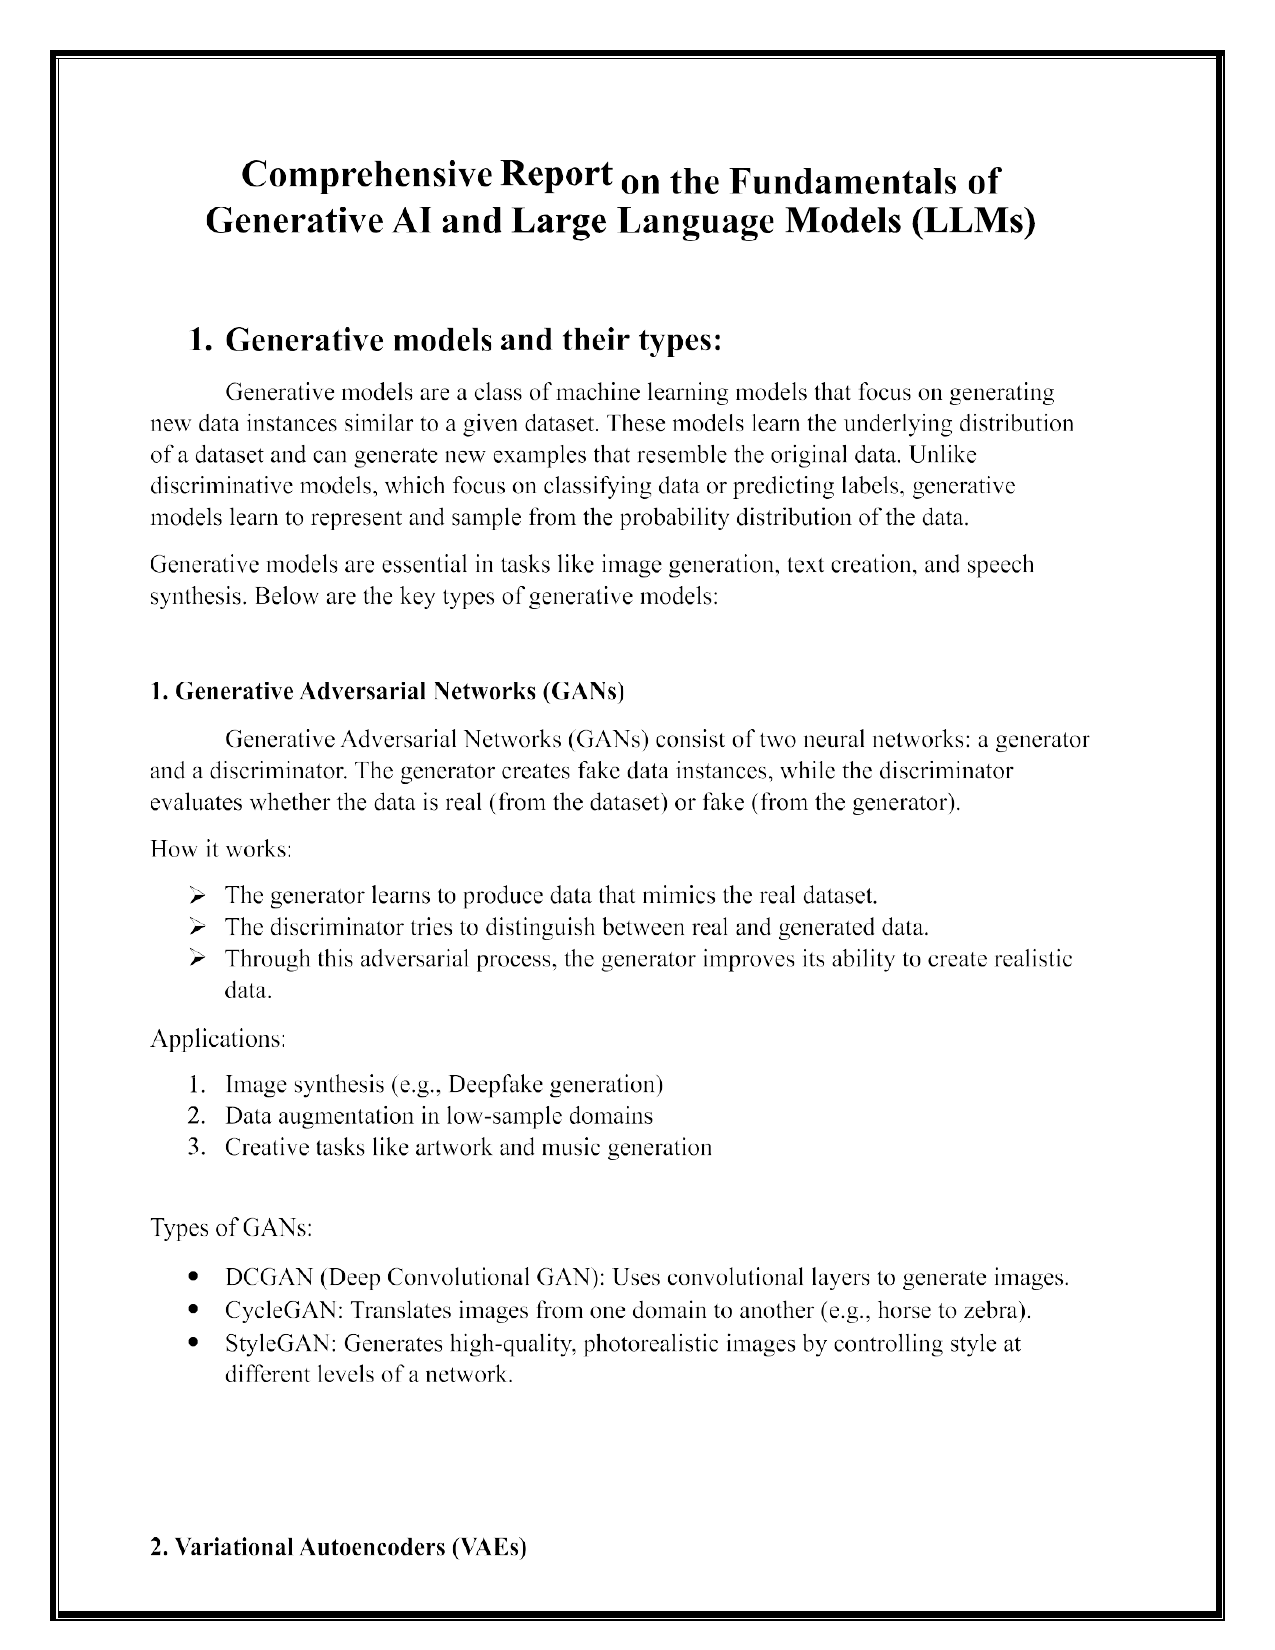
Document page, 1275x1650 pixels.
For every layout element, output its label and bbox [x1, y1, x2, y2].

picture [189, 327, 202, 350]
picture [150, 1537, 526, 1560]
picture [189, 916, 206, 935]
picture [150, 1217, 311, 1241]
picture [729, 168, 956, 194]
picture [206, 207, 432, 233]
picture [670, 168, 719, 194]
picture [189, 947, 206, 966]
picture [621, 175, 659, 194]
picture [151, 554, 1034, 609]
picture [501, 327, 720, 357]
picture [442, 207, 502, 233]
picture [226, 327, 492, 351]
picture [189, 885, 206, 904]
picture [968, 167, 1002, 194]
picture [150, 839, 290, 857]
picture [225, 1074, 712, 1160]
picture [150, 1028, 284, 1052]
picture [225, 885, 1072, 998]
picture [242, 160, 492, 194]
picture [150, 382, 1073, 530]
picture [617, 207, 774, 241]
picture [151, 729, 1090, 815]
picture [151, 682, 624, 704]
picture [225, 1267, 1068, 1382]
